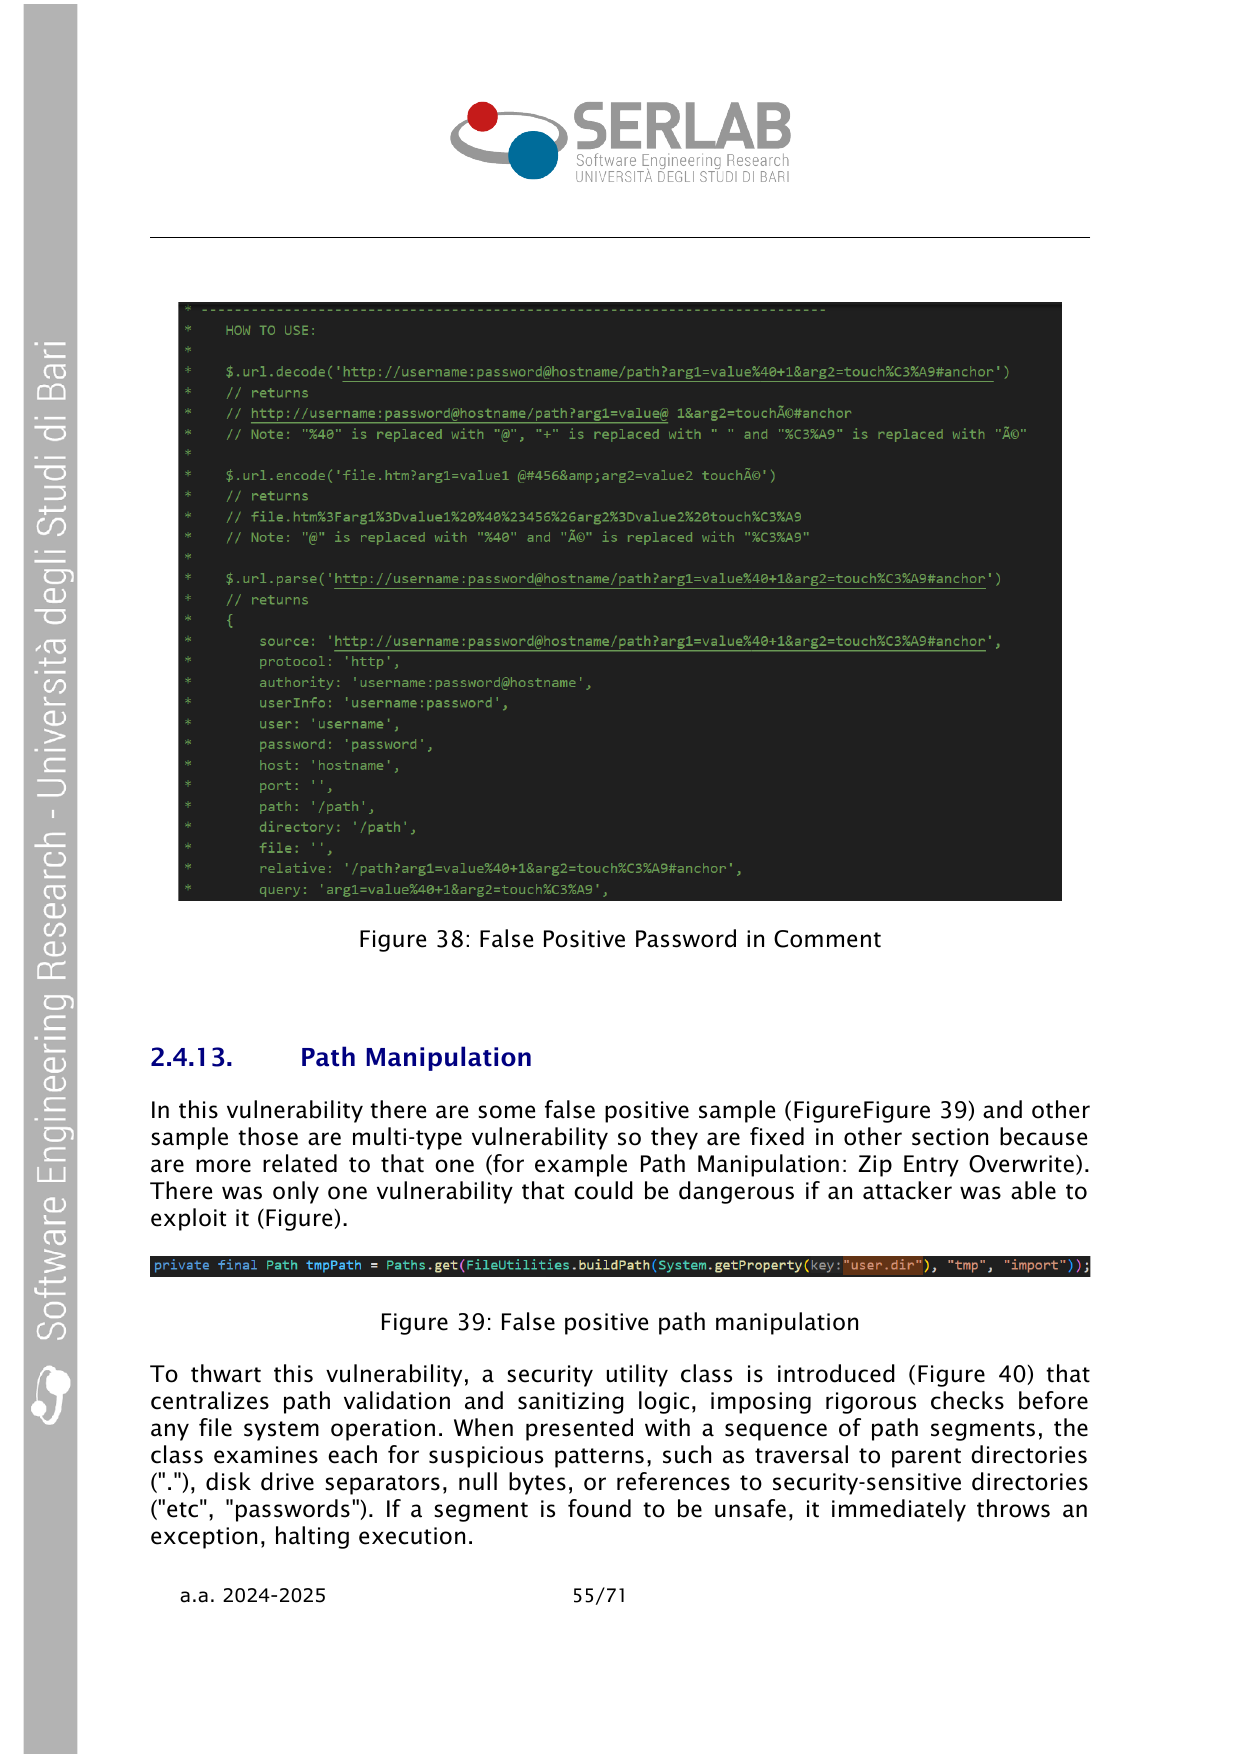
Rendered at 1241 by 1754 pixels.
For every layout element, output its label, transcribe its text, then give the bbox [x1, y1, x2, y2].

picture [150, 1256, 1091, 1277]
text Figure 39: False positive path manipulation [150, 1308, 1090, 1335]
picture [446, 100, 794, 184]
text To thwart this vulnerability, a security utility class is introduced (Figure 37) that centralizes path validation and sanitizing logic, imposing rigorous checks before any file system operation. When presented with a sequence of path segments, the class examines each for suspicious patterns, such as traversal to parent directories ("."), disk drive separators, null bytes, or references to security-sensitive directories ("etc", "passwords"). If a segment is found to be unsafe, it immediately throws an exception, halting execution. [150, 1360, 1090, 1549]
picture [178, 302, 1062, 901]
subtitle Path Manipulation [150, 1042, 1090, 1071]
text Figure 38: False Positive Password in Comment [150, 925, 1090, 952]
text In this vulnerability there are some false positive sample (FigureFigure 36) and other sample those are multi-type vulnerability so they are fixed in other section because are more related to that one (for example Path Manipulation: Zip Entry Overwrite). There was only one vulnerability that could be dangerous if an attacker was able to exploit it (Figure). [150, 1096, 1090, 1231]
picture [23, 4, 78, 1754]
